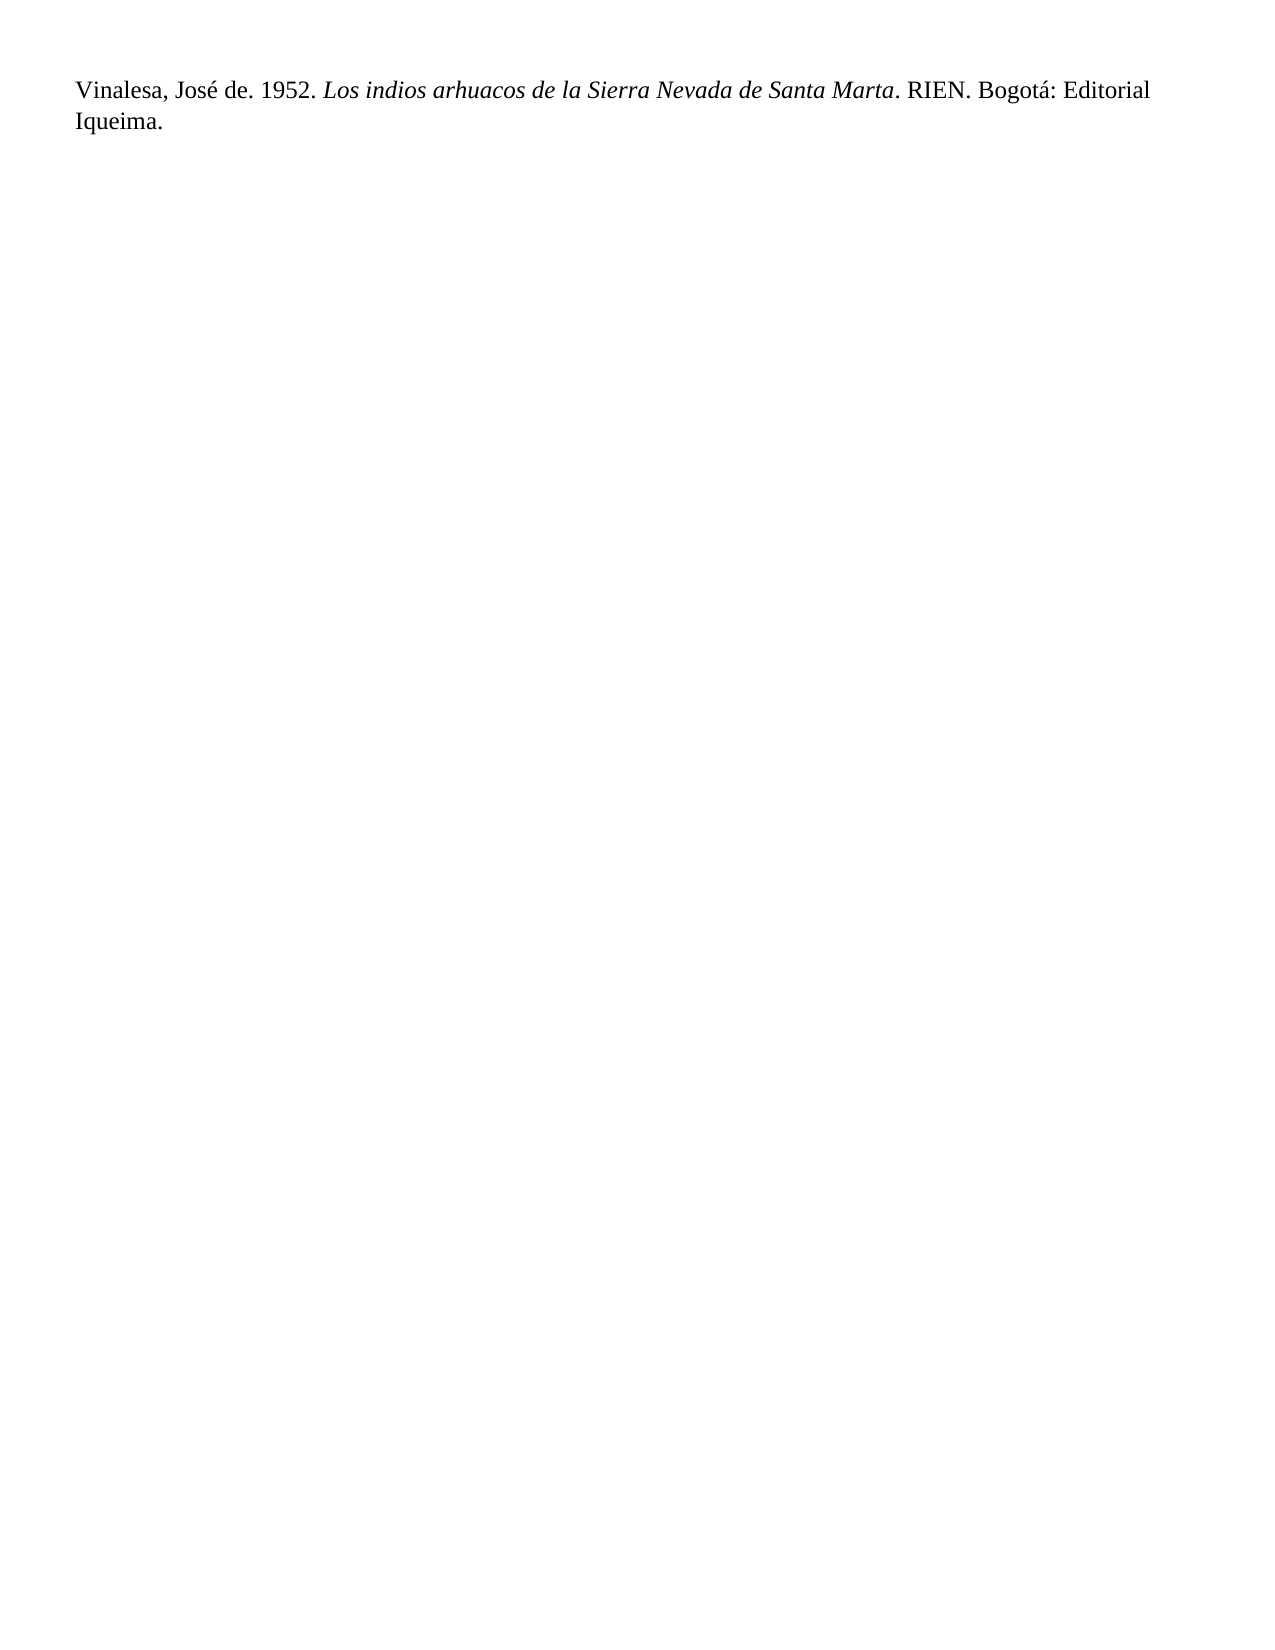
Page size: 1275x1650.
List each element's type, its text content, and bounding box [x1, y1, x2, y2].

text Vinalesa, José de. 1952. Los indios arhuacos de la Sierra Nevada de Santa Marta. RIEN. Bogotá: Editorial Iqueima. [75, 75, 1200, 135]
